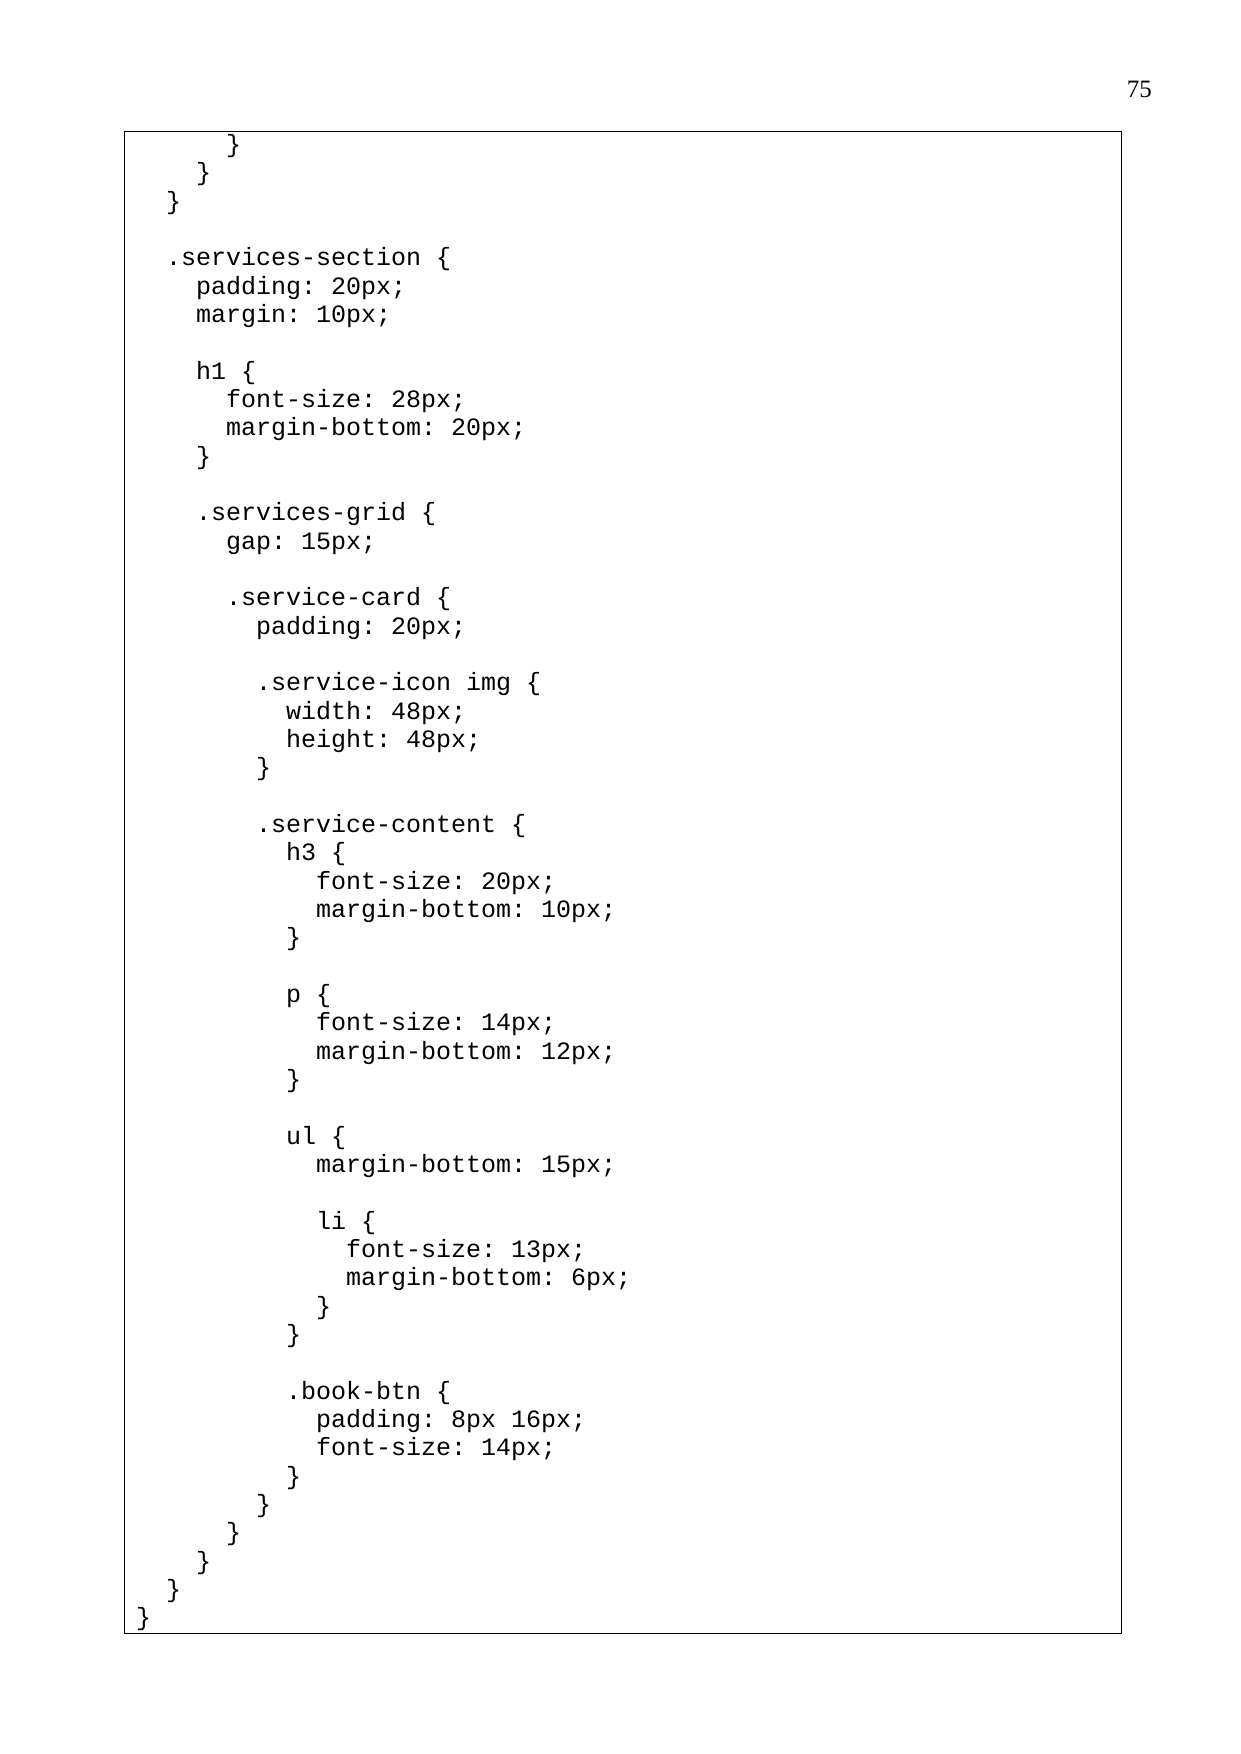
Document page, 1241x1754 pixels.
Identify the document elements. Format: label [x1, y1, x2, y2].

table_header [125, 132, 1121, 1633]
